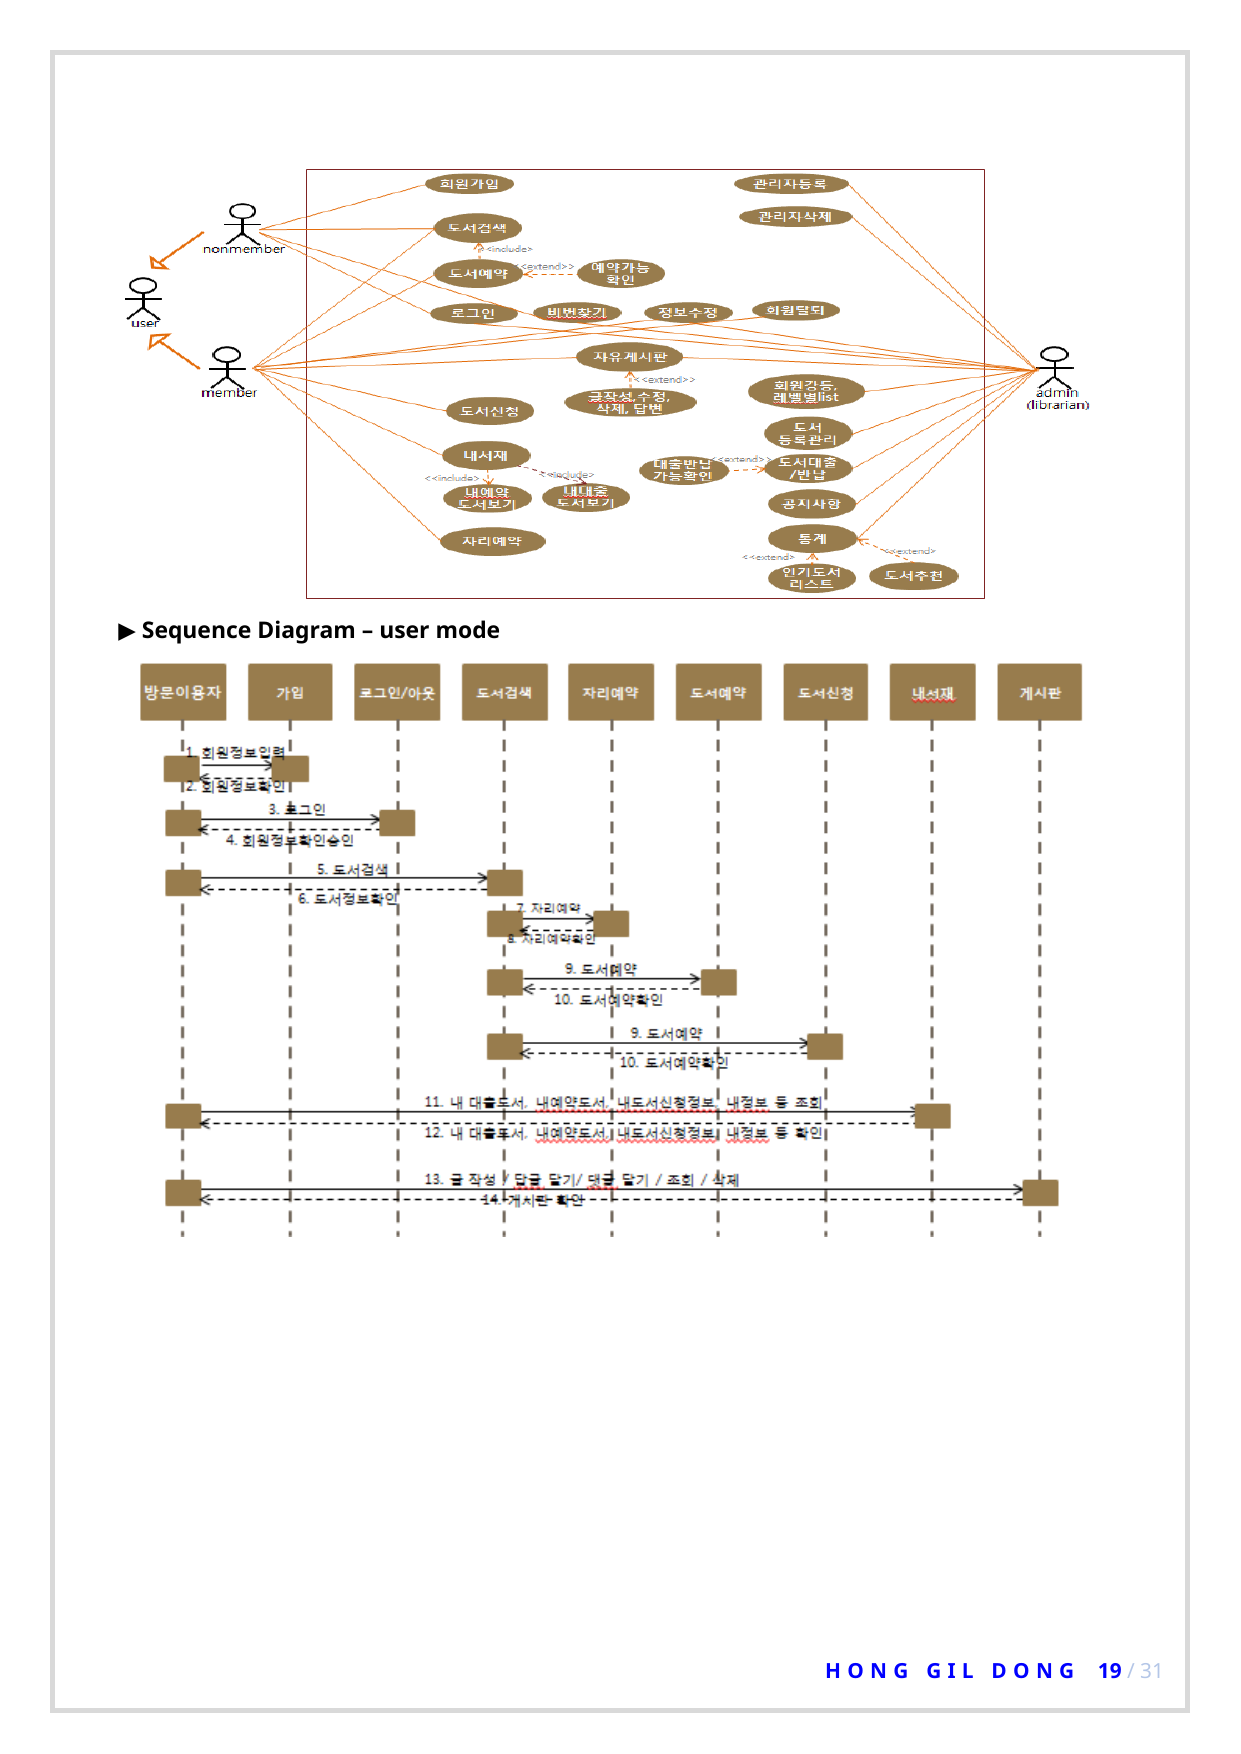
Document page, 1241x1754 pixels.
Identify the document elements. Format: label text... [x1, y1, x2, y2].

picture [118, 160, 1094, 602]
text ▶ Sequence Diagram – user mode [118, 611, 1122, 648]
picture [136, 658, 1090, 1237]
